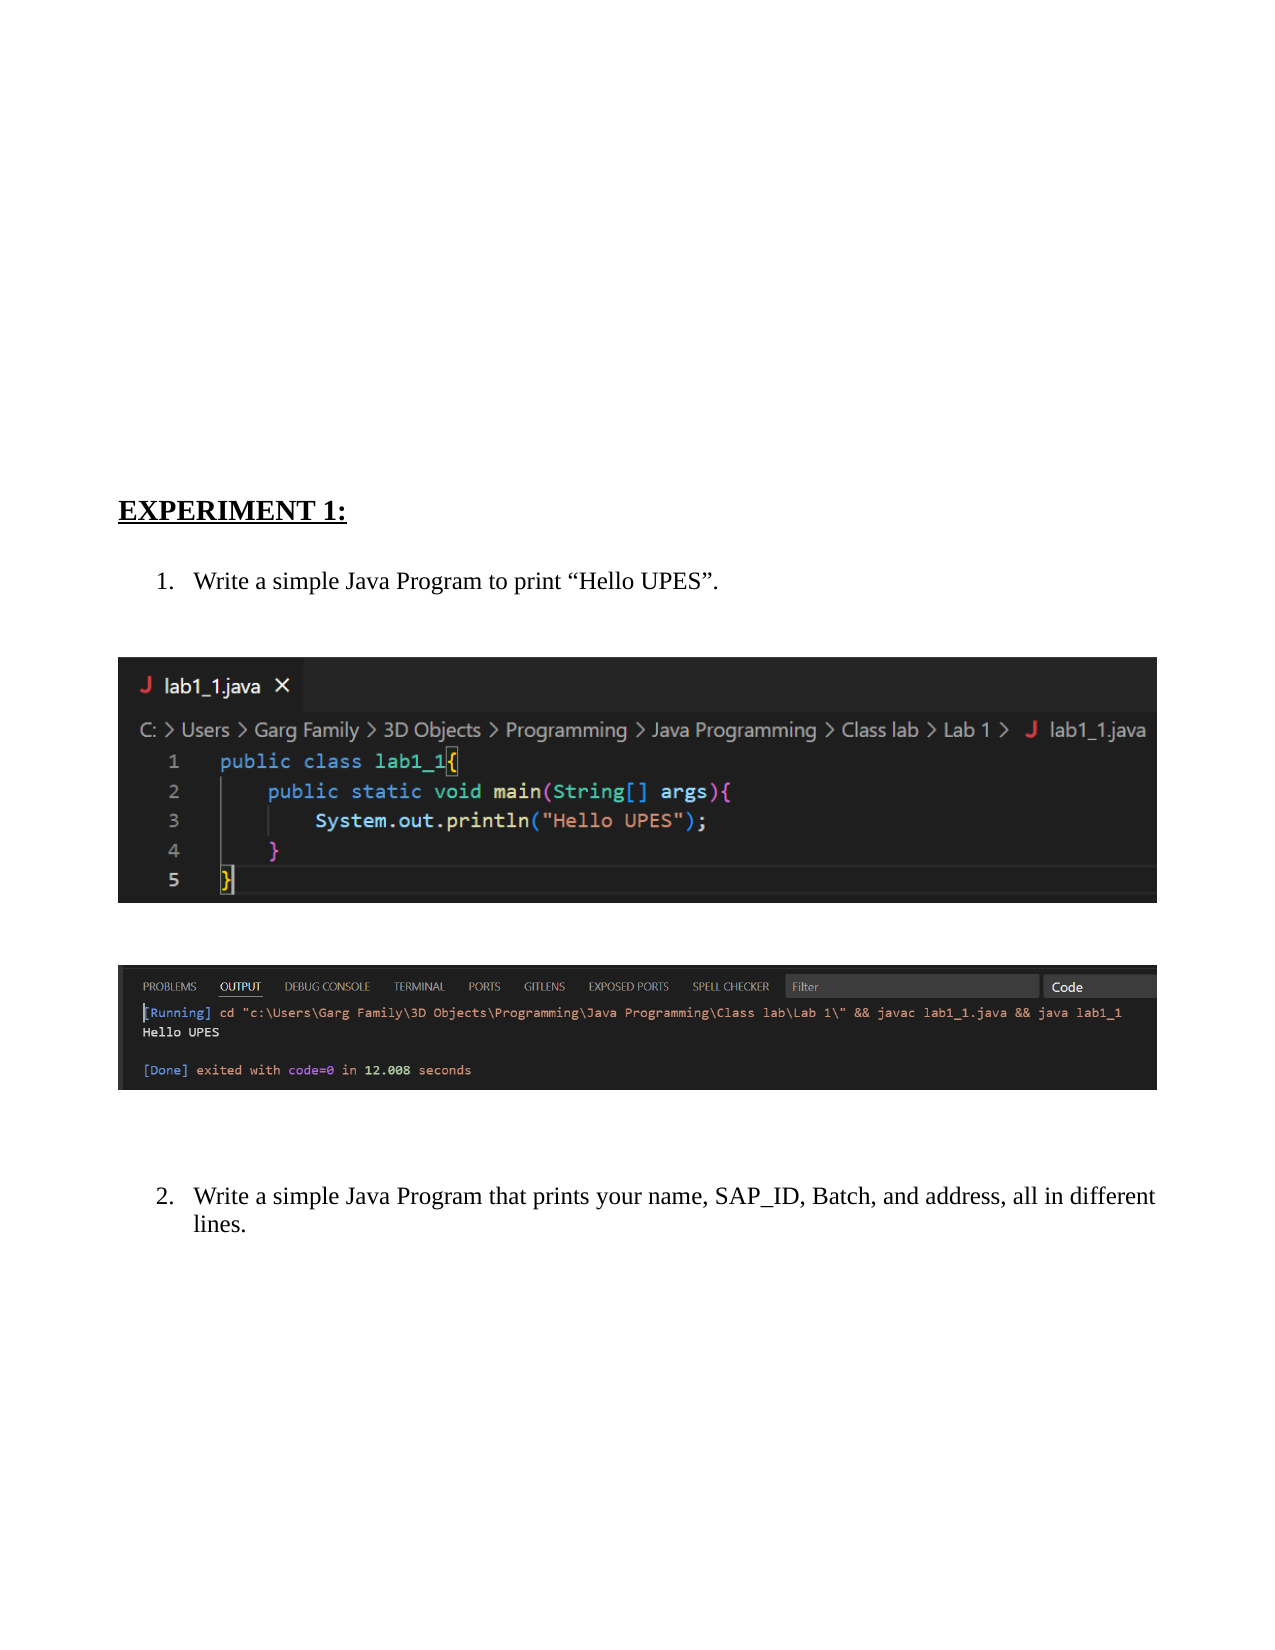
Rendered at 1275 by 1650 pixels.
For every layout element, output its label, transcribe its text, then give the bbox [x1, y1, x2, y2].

text EXPERIMENT 1: [118, 493, 1157, 526]
picture [118, 965, 1157, 1090]
picture [118, 657, 1157, 903]
list Write a simple Java Program to print “Hello UPES”. [156, 566, 1157, 595]
list Write a simple Java Program that prints your name, SAP_ID, Batch, and address, all in different lines. [156, 1181, 1157, 1238]
